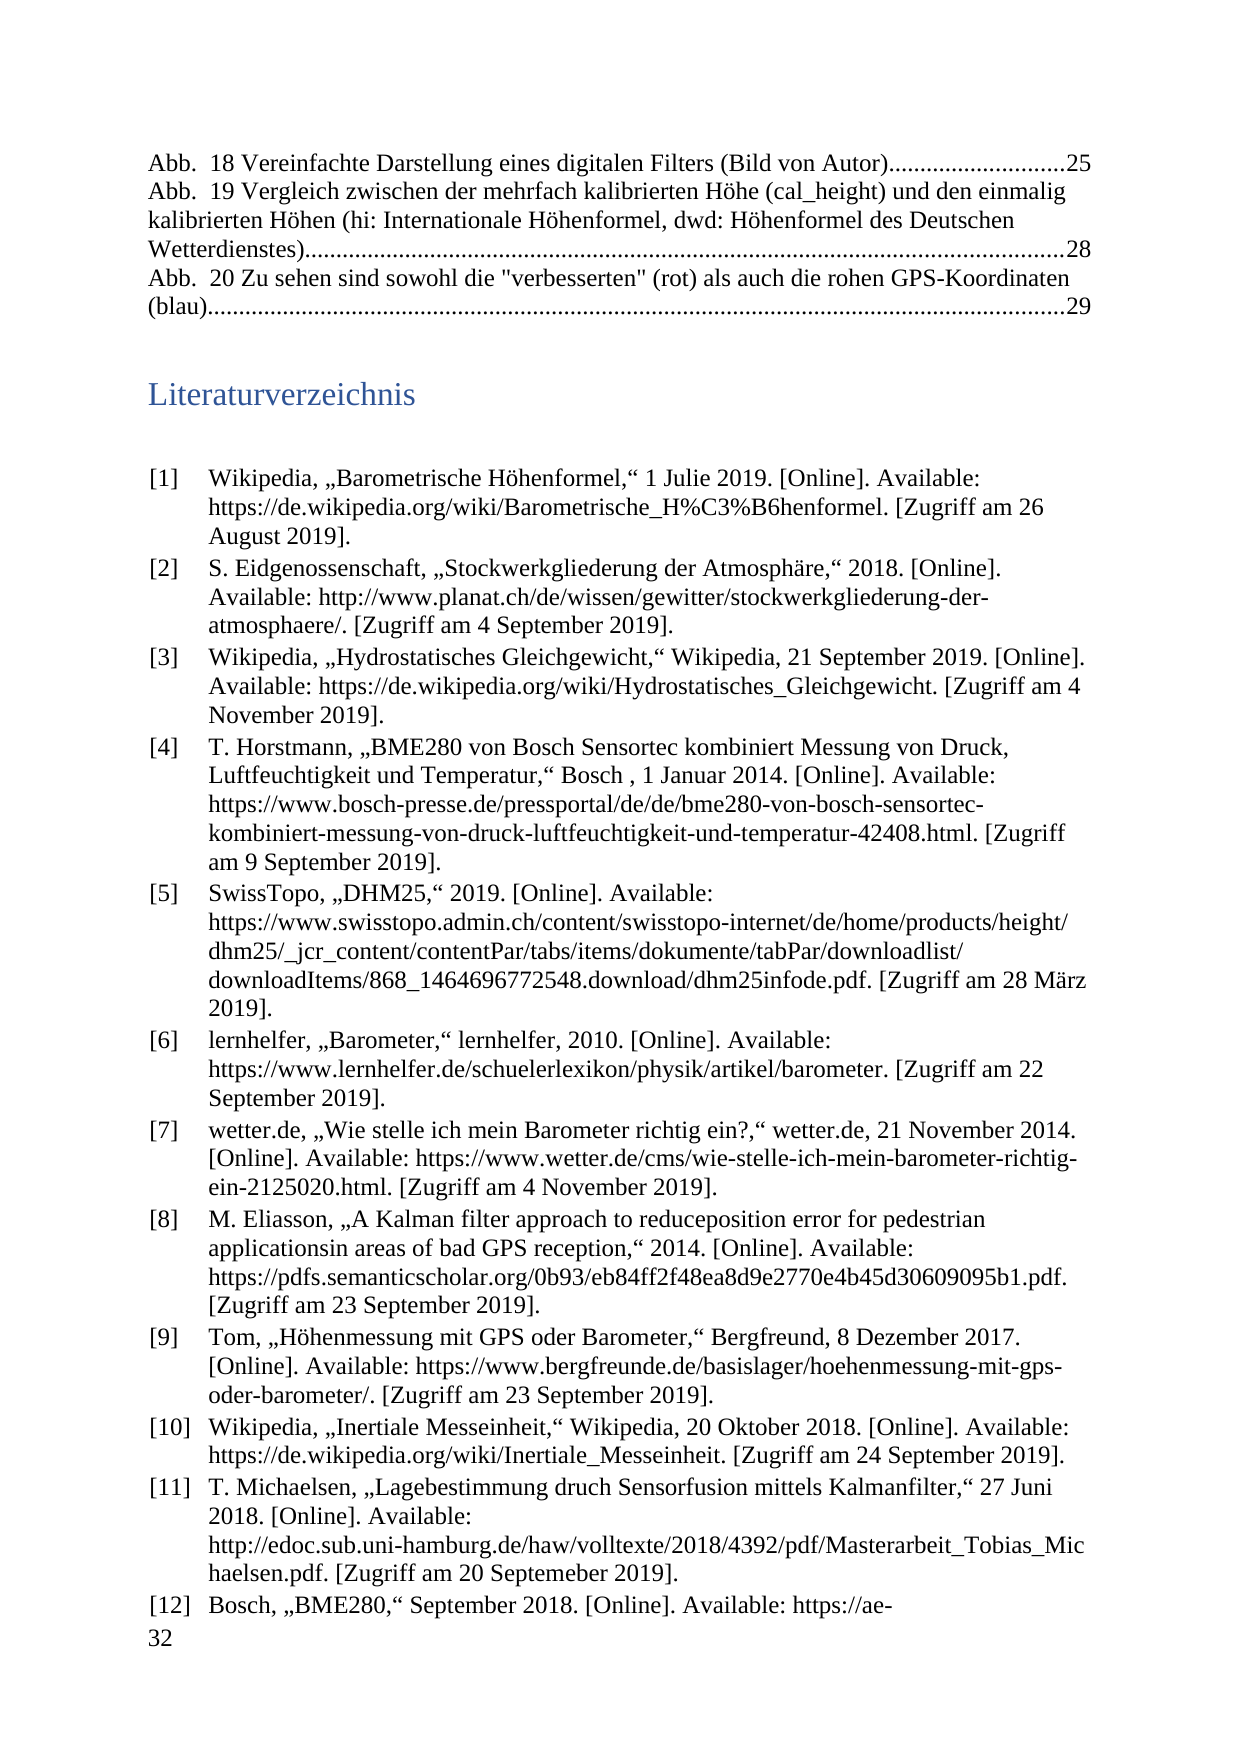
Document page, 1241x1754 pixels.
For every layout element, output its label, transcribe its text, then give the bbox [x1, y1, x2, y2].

text Abb. 18 Vereinfachte Darstellung eines digitalen Filters (Bild von Autor) 25 [148, 148, 1093, 176]
text Abb. 19 Vergleich zwischen der mehrfach kalibrierten Höhe (cal_height) und den einmalig kalibrierten Höhen (hi: Internationale Höhenformel, dwd: Höhenformel des Deutschen Wetterdienstes) 28 [148, 176, 1093, 263]
text Abb. 20 Zu sehen sind sowohl die "verbesserten" (rot) als auch die rohen GPS-Koordinaten (blau) 29 [148, 263, 1093, 320]
